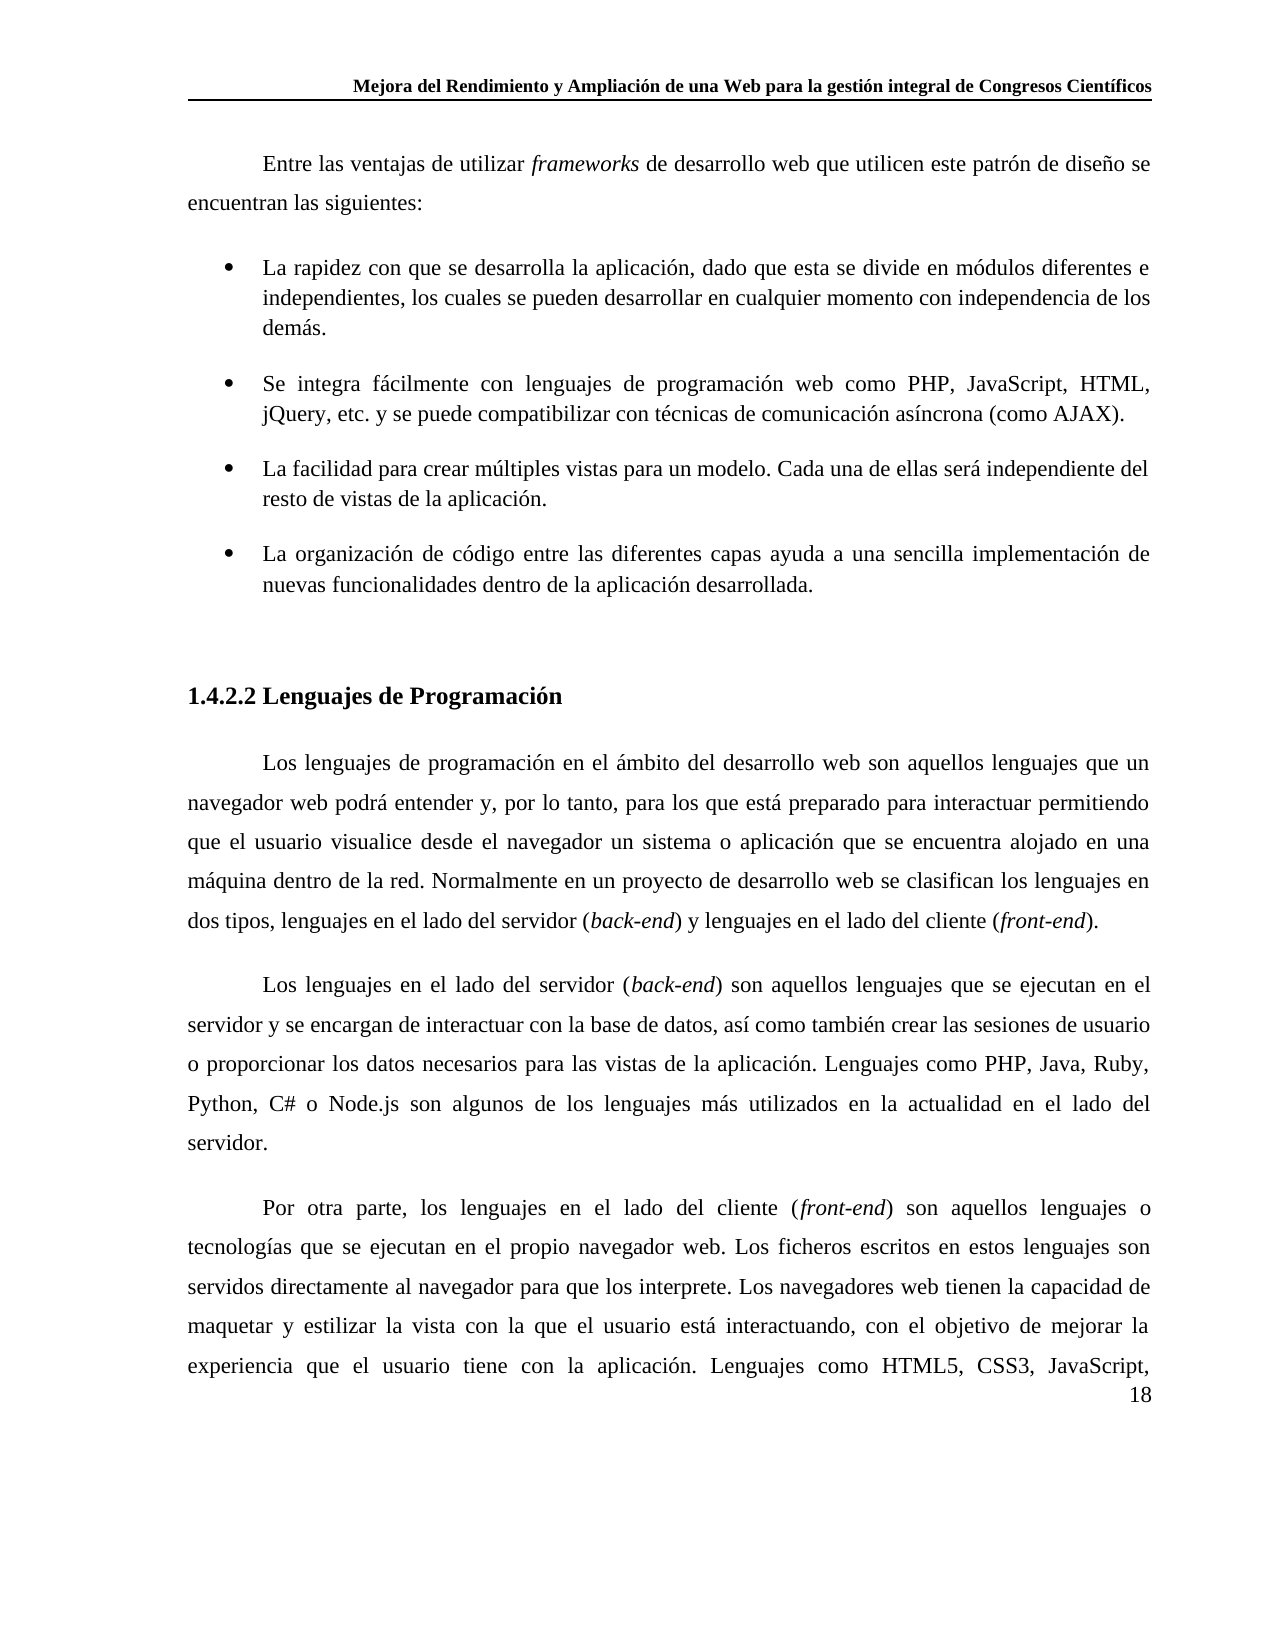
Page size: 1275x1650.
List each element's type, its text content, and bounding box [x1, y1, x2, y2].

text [187, 1194, 1152, 1378]
subtitle 1.4.2.2 Lenguajes de Programación [187, 681, 1152, 710]
list La facilidad para crear múltiples vistas para un modelo. Cada una de ellas será independiente del resto de vistas de la aplicación. [225, 455, 1152, 512]
text Los lenguajes en el lado del servidor (back-end) son aquellos lenguajes que se ejecutan en el servidor y se encargan de interactuar con la base de datos, así como también crear las sesiones de usuario o proporcionar los datos necesarios para las vistas de la aplicación. Lenguajes como PHP, Java, Ruby, Python, C# o Node.js son algunos de los lenguajes más utilizados en la actualidad en el lado del servidor. [187, 972, 1152, 1156]
list Se integra fácilmente con lenguajes de programación web como PHP, JavaScript, HTML, jQuery, etc. y se puede compatibilizar con técnicas de comunicación asíncrona (como AJAX). [225, 369, 1152, 426]
list La organización de código entre las diferentes capas ayuda a una sencilla implementación de nuevas funcionalidades dentro de la aplicación desarrollada. [225, 540, 1152, 597]
list La rapidez con que se desarrolla la aplicación, dado que esta se divide en módulos diferentes e independientes, los cuales se pueden desarrollar en cualquier momento con independencia de los demás. [225, 254, 1152, 341]
text Entre las ventajas de utilizar frameworks de desarrollo web que utilicen este patrón de diseño se encuentran las siguientes: [187, 150, 1152, 216]
text Los lenguajes de programación en el ámbito del desarrollo web son aquellos lenguajes que un navegador web podrá entender y, por lo tanto, para los que está preparado para interactuar permitiendo que el usuario visualice desde el navegador un sistema o aplicación que se encuentra alojado en una máquina dentro de la red. Normalmente en un proyecto de desarrollo web se clasifican los lenguajes en dos tipos, lenguajes en el lado del servidor (back-end) y lenguajes en el lado del cliente (front-end). [187, 749, 1152, 933]
